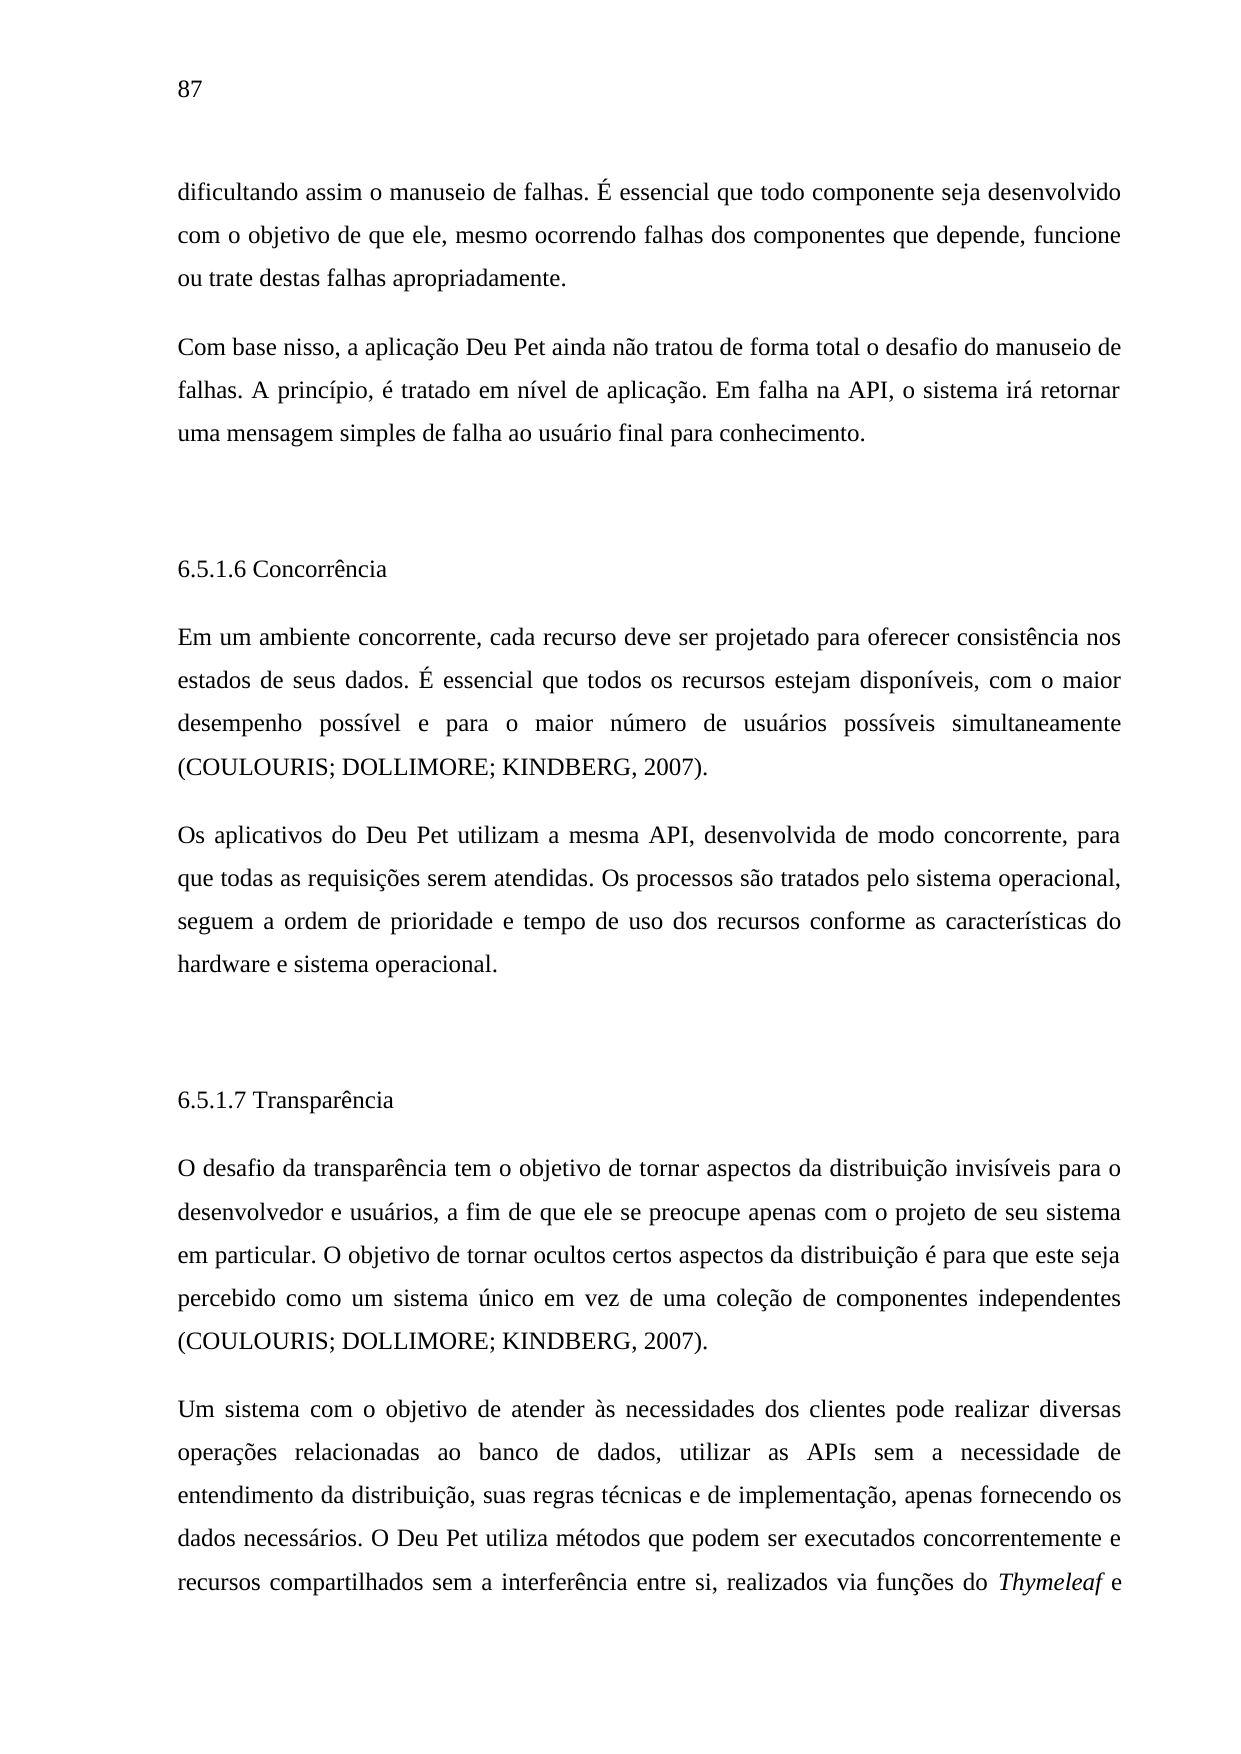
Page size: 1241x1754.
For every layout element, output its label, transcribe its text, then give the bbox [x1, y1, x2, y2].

text Com base nisso, a aplicação Deu Pet ainda não tratou de forma total o desafio do manuseio de falhas. A princípio, é tratado em nível de aplicação. Em falha na API, o sistema irá retornar uma mensagem simples de falha ao usuário final para conhecimento. [177, 332, 1122, 447]
text O desafio da transparência tem o objetivo de tornar aspectos da distribuição invisíveis para o desenvolvedor e usuários, a fim de que ele se preocupe apenas com o projeto de seu sistema em particular. O objetivo de tornar ocultos certos aspectos da distribuição é para que este seja percebido como um sistema único em vez de uma coleção de componentes independentes (COULOURIS; DOLLIMORE; KINDBERG, 2007). [177, 1153, 1122, 1355]
text 6.5.1.6 Concorrência [177, 554, 1122, 583]
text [177, 177, 1122, 292]
text Em um ambiente concorrente, cada recurso deve ser projetado para oferecer consistência nos estados de seus dados. É essencial que todos os recursos estejam disponíveis, com o maior desempenho possível e para o maior número de usuários possíveis simultaneamente (COULOURIS; DOLLIMORE; KINDBERG, 2007). [177, 622, 1122, 780]
text 6.5.1.7 Transparência [177, 1085, 1122, 1114]
text Os aplicativos do Deu Pet utilizam a mesma API, desenvolvida de modo concorrente, para que todas as requisições serem atendidas. Os processos são tratados pelo sistema operacional, seguem a ordem de prioridade e tempo de uso dos recursos conforme as características do hardware e sistema operacional. [177, 820, 1122, 978]
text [177, 1394, 1122, 1595]
